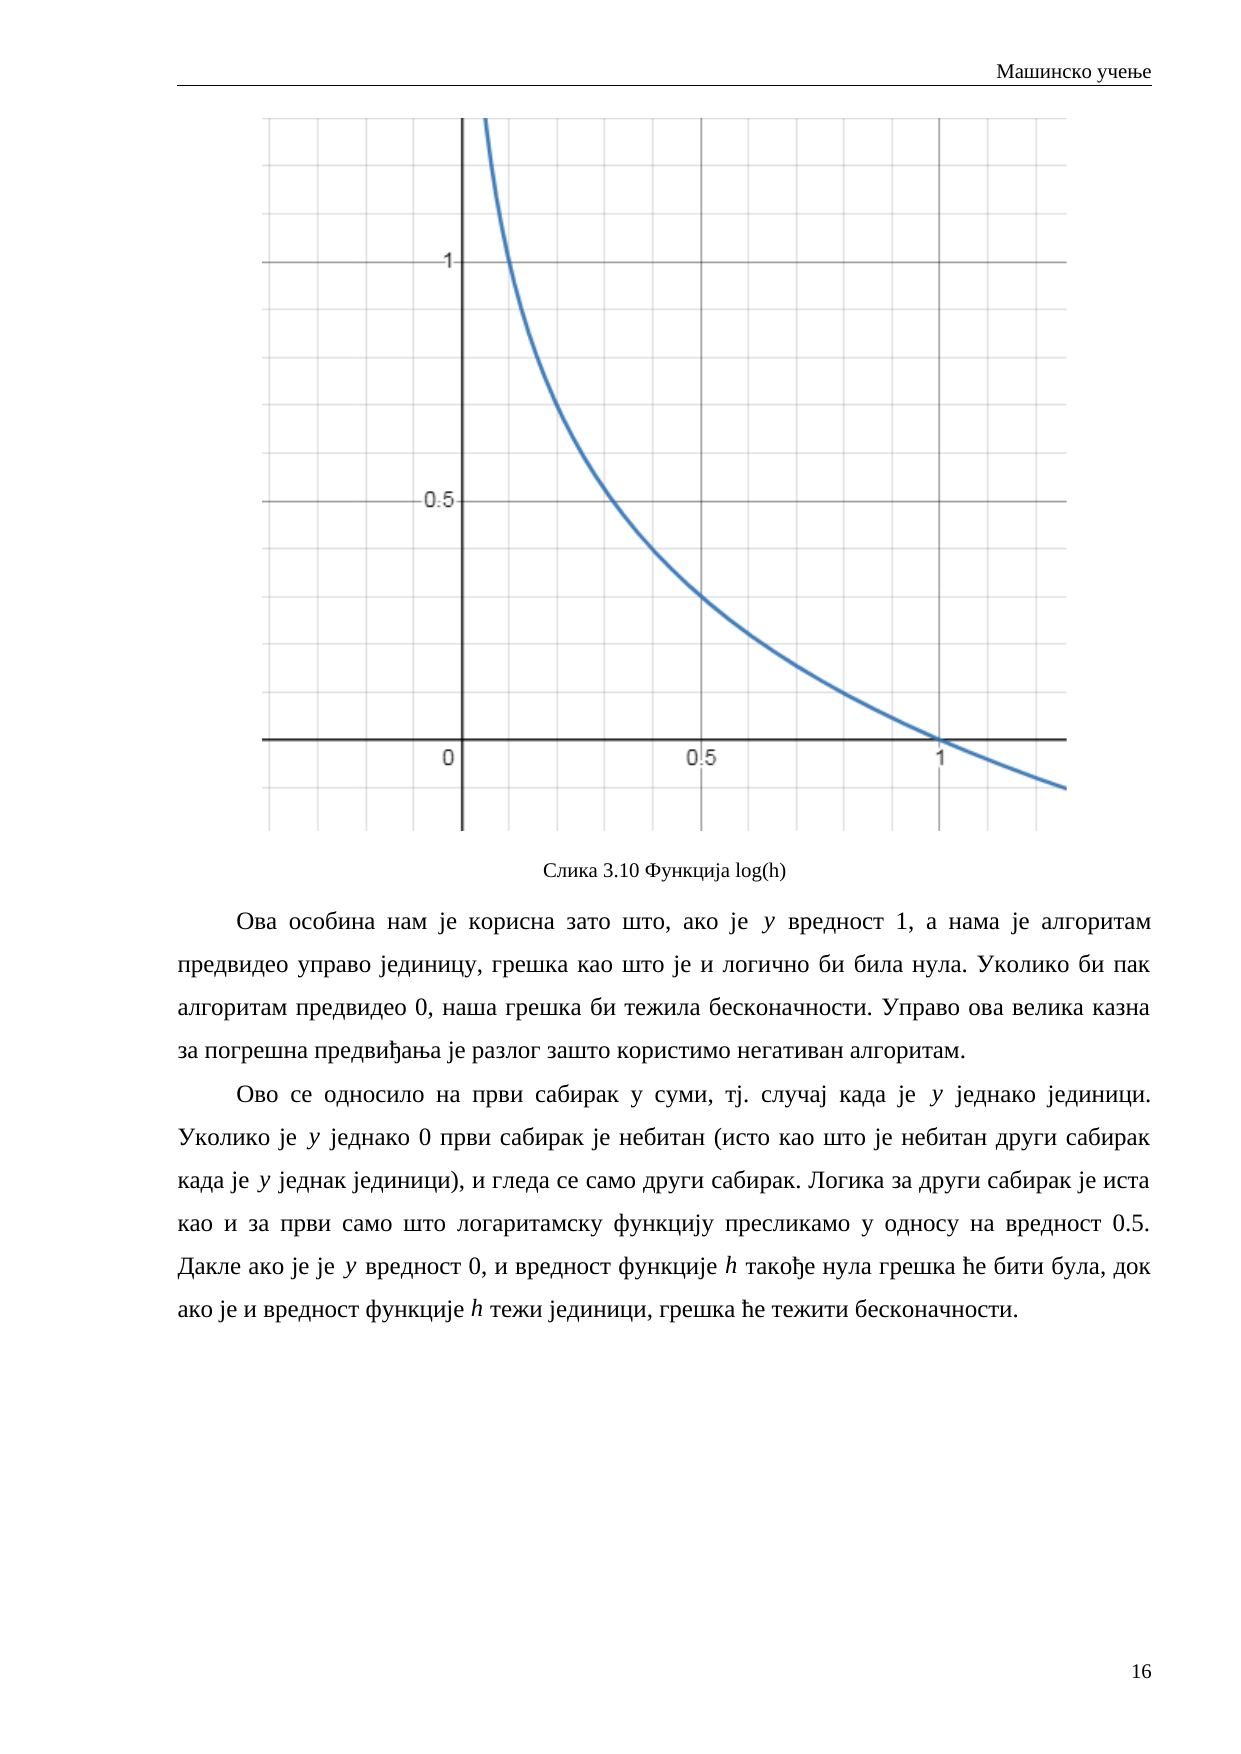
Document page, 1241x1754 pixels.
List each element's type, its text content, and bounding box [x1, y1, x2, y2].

text Ова особина нам је корисна зато што, ако је вредност 1, а нама је алгоритам предвидео управо јединицу, грешка као што је и логично би била нула. Уколико би пак алгоритам предвидео 0, наша грешка би тежила бесконачности. Управо ова велика казна за погрешна предвиђања је разлог зашто користимо негативан алгоритам. [177, 906, 1152, 1064]
picture [262, 118, 1067, 831]
text Ово се односило на први сабирак у суми, тј. случај када је једнако јединици. Уколико је једнако 0 први сабирак је небитан (исто као што је небитан други сабирак када је једнак јединици), и гледа се само други сабирак. Логика за други сабирак је иста као и за први само што логаритамску функцију пресликамо у односу на вредност 0.5. Дакле ако је је вредност 0, и вредност функције такође нула грешка ће бити була, док ако је и вредност функције тежи јединици, грешка ће тежити бесконачности. [177, 1079, 1152, 1323]
